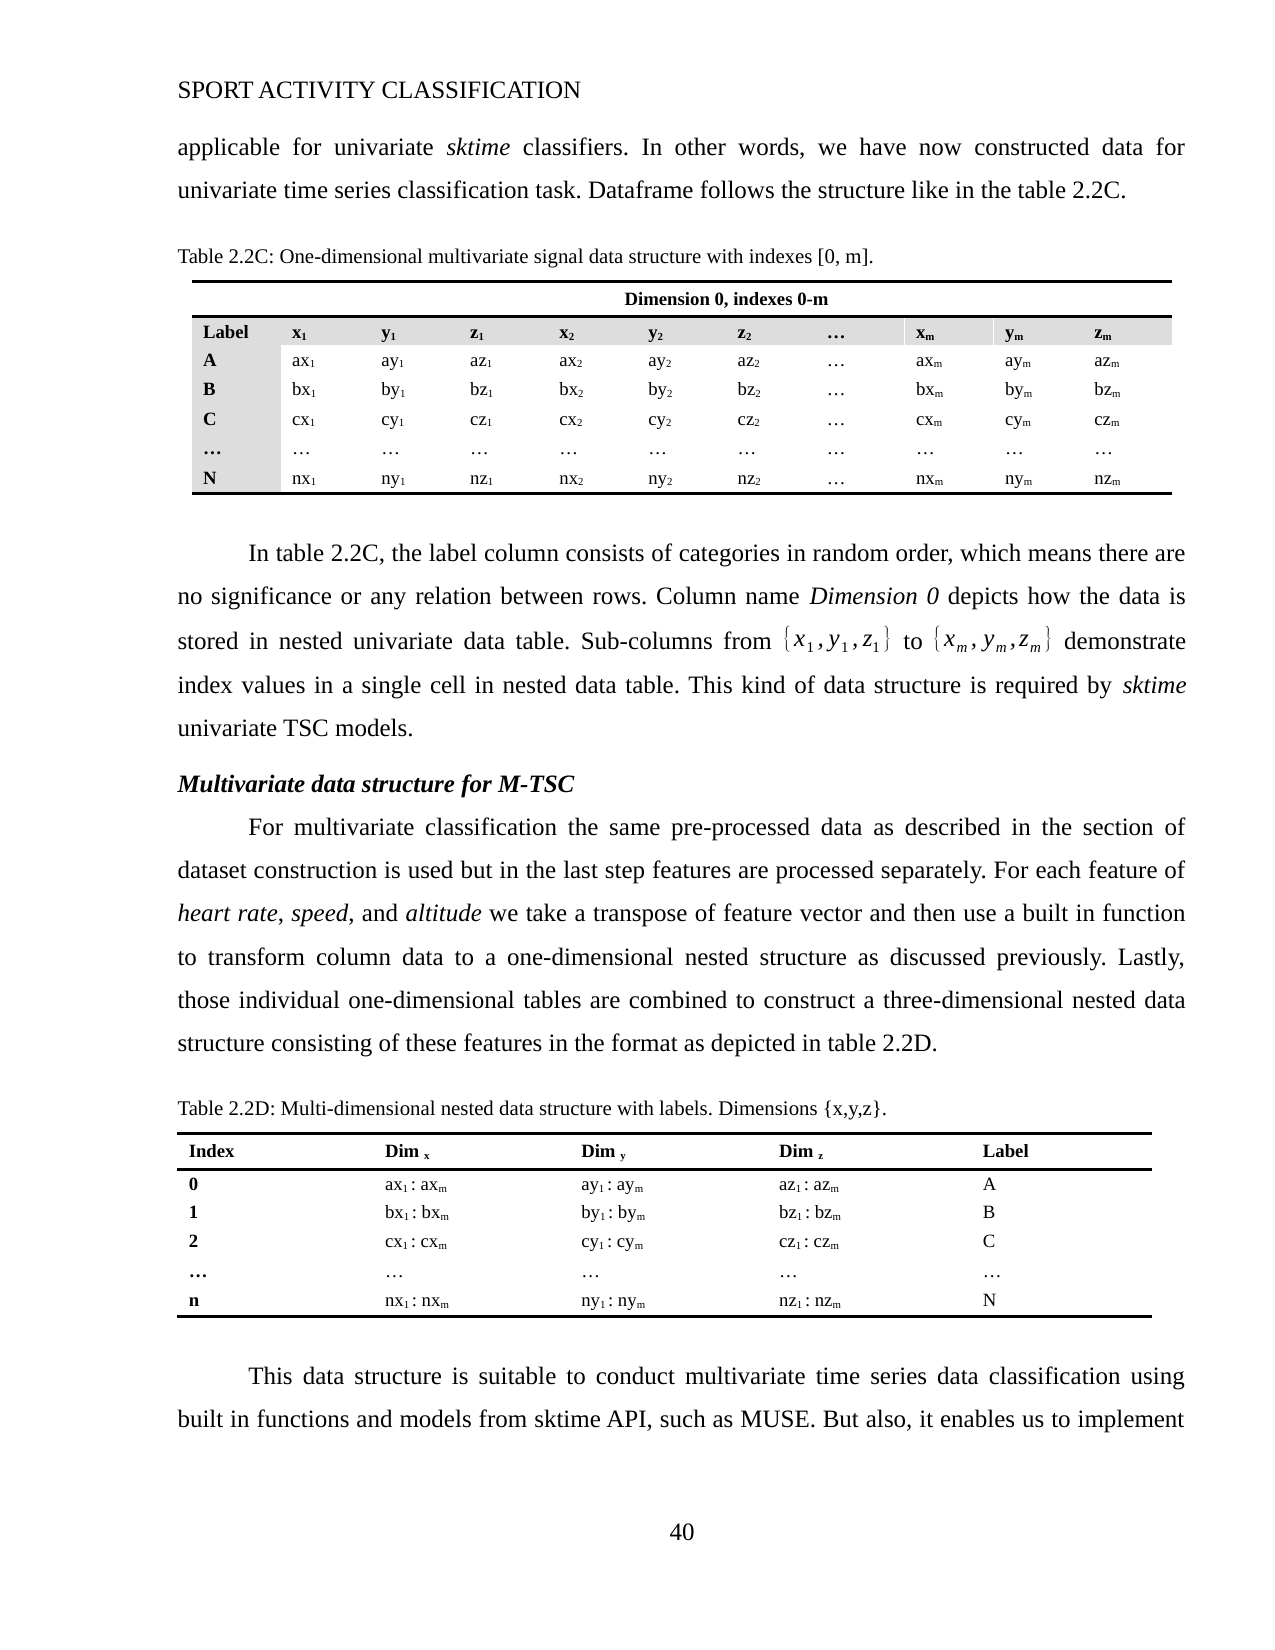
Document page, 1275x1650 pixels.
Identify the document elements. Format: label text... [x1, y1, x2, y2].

table_header [192, 283, 281, 315]
table_cell cz1 [459, 404, 548, 433]
table_header Dimension 0, indexes 0-m [281, 283, 1172, 315]
table_cell … [815, 463, 904, 492]
table_cell nz2 [726, 463, 815, 492]
table_header Dim y [570, 1135, 768, 1167]
table_cell nxm [905, 463, 993, 492]
text Table 2.2C: One-dimensional multivariate signal data structure with indexes [0, m]. [177, 244, 1186, 268]
table_cell cz2 [726, 404, 815, 433]
table_cell nz1 : nzm [768, 1285, 971, 1315]
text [177, 132, 1186, 204]
table_cell bx1 : bxm [374, 1197, 570, 1226]
table_cell … [1083, 433, 1172, 463]
table_cell … [192, 433, 281, 463]
table_cell cy2 [637, 404, 726, 433]
table_cell bzm [1083, 374, 1172, 404]
table_cell B [971, 1197, 1152, 1226]
table_cell nx1 : nxm [374, 1285, 570, 1315]
table_cell 0 [177, 1171, 373, 1197]
table_header Label [971, 1135, 1152, 1167]
table_cell n [177, 1285, 373, 1315]
table_cell ny1 : nym [570, 1285, 768, 1315]
table_cell Label [192, 318, 281, 345]
table_cell … [815, 404, 904, 433]
table_cell bz1 [459, 374, 548, 404]
table_cell B [192, 374, 281, 404]
table_cell … [768, 1256, 971, 1285]
table_cell N [192, 463, 281, 492]
table_cell z2 [726, 318, 815, 345]
table_cell 1 [177, 1197, 373, 1226]
table_cell bz2 [726, 374, 815, 404]
table_cell bz1 : bzm [768, 1197, 971, 1226]
table_cell … [815, 433, 904, 463]
table_cell axm [905, 345, 993, 374]
table_cell … [637, 433, 726, 463]
table_cell czm [1083, 404, 1172, 433]
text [177, 1361, 1186, 1433]
table_cell … [281, 433, 370, 463]
table_cell … [177, 1256, 373, 1285]
table_cell … [374, 1256, 570, 1285]
table_header Dim z [768, 1135, 971, 1167]
table_cell … [815, 318, 904, 345]
table_cell C [192, 404, 281, 433]
table_cell bym [994, 374, 1083, 404]
table_cell … [994, 433, 1083, 463]
table_cell cx1 [281, 404, 370, 433]
table_cell azm [1083, 345, 1172, 374]
table_cell cy1 : cym [570, 1226, 768, 1256]
table_cell ay1 [370, 345, 459, 374]
table_cell bx1 [281, 374, 370, 404]
text In table 2.2C, the label column consists of categories in random order, which means there are no significance or any relation between rows. Column name Dimension 0 depicts how the data is stored in nested univariate data table. Sub-columns from to demonstrate index values in a single cell in nested data table. This kind of data structure is required by sktime univariate TSC models. [177, 538, 1186, 742]
table_cell N [971, 1285, 1152, 1315]
table_cell x2 [548, 318, 637, 345]
table_cell nx1 [281, 463, 370, 492]
table_cell az2 [726, 345, 815, 374]
table_cell nx2 [548, 463, 637, 492]
table_cell … [370, 433, 459, 463]
table_cell cxm [905, 404, 993, 433]
table_cell … [905, 433, 993, 463]
table_cell by1 [370, 374, 459, 404]
table_cell cx1 : cxm [374, 1226, 570, 1256]
table_cell z1 [459, 318, 548, 345]
table_cell 2 [177, 1226, 373, 1256]
subtitle Multivariate data structure for M-TSC [177, 769, 1186, 798]
table_cell by2 [637, 374, 726, 404]
table_cell x1 [281, 318, 370, 345]
table_cell ax2 [548, 345, 637, 374]
table_cell … [815, 374, 904, 404]
table_cell cym [994, 404, 1083, 433]
table_cell … [570, 1256, 768, 1285]
table_cell cx2 [548, 404, 637, 433]
table_cell ax1 : axm [374, 1171, 570, 1197]
table_cell A [971, 1171, 1152, 1197]
table_cell xm [905, 318, 993, 345]
table_cell ny1 [370, 463, 459, 492]
table_cell nzm [1083, 463, 1172, 492]
table_cell az1 [459, 345, 548, 374]
table_cell bx2 [548, 374, 637, 404]
table_cell cz1 : czm [768, 1226, 971, 1256]
table_cell … [548, 433, 637, 463]
table_cell … [971, 1256, 1152, 1285]
table_cell cy1 [370, 404, 459, 433]
table_cell bxm [905, 374, 993, 404]
table_cell y2 [637, 318, 726, 345]
table_cell ny2 [637, 463, 726, 492]
text For multivariate classification the same pre-processed data as described in the section of dataset construction is used but in the last step features are processed separately. For each feature of heart rate, speed, and altitude we take a transpose of feature vector and then use a built in function to transform column data to a one-dimensional nested structure as discussed previously. Lastly, those individual one-dimensional tables are combined to construct a three-dimensional nested data structure consisting of these features in the format as depicted in table 2.2D. [177, 812, 1186, 1057]
table_cell y1 [370, 318, 459, 345]
table_header Index [177, 1135, 373, 1167]
table_cell ay2 [637, 345, 726, 374]
table_cell az1 : azm [768, 1171, 971, 1197]
table_cell C [971, 1226, 1152, 1256]
table_cell ay1 : aym [570, 1171, 768, 1197]
table_cell A [192, 345, 281, 374]
table_cell … [459, 433, 548, 463]
table_cell … [726, 433, 815, 463]
text Table 2.2D: Multi-dimensional nested data structure with labels. Dimensions {x,y,z}. [177, 1096, 1186, 1120]
table_cell aym [994, 345, 1083, 374]
table_header Dim x [374, 1135, 570, 1167]
table_cell nz1 [459, 463, 548, 492]
table_cell ym [994, 318, 1083, 345]
table_cell zm [1083, 318, 1172, 345]
table_cell … [815, 345, 904, 374]
table_cell by1 : bym [570, 1197, 768, 1226]
table_cell ax1 [281, 345, 370, 374]
table_cell nym [994, 463, 1083, 492]
